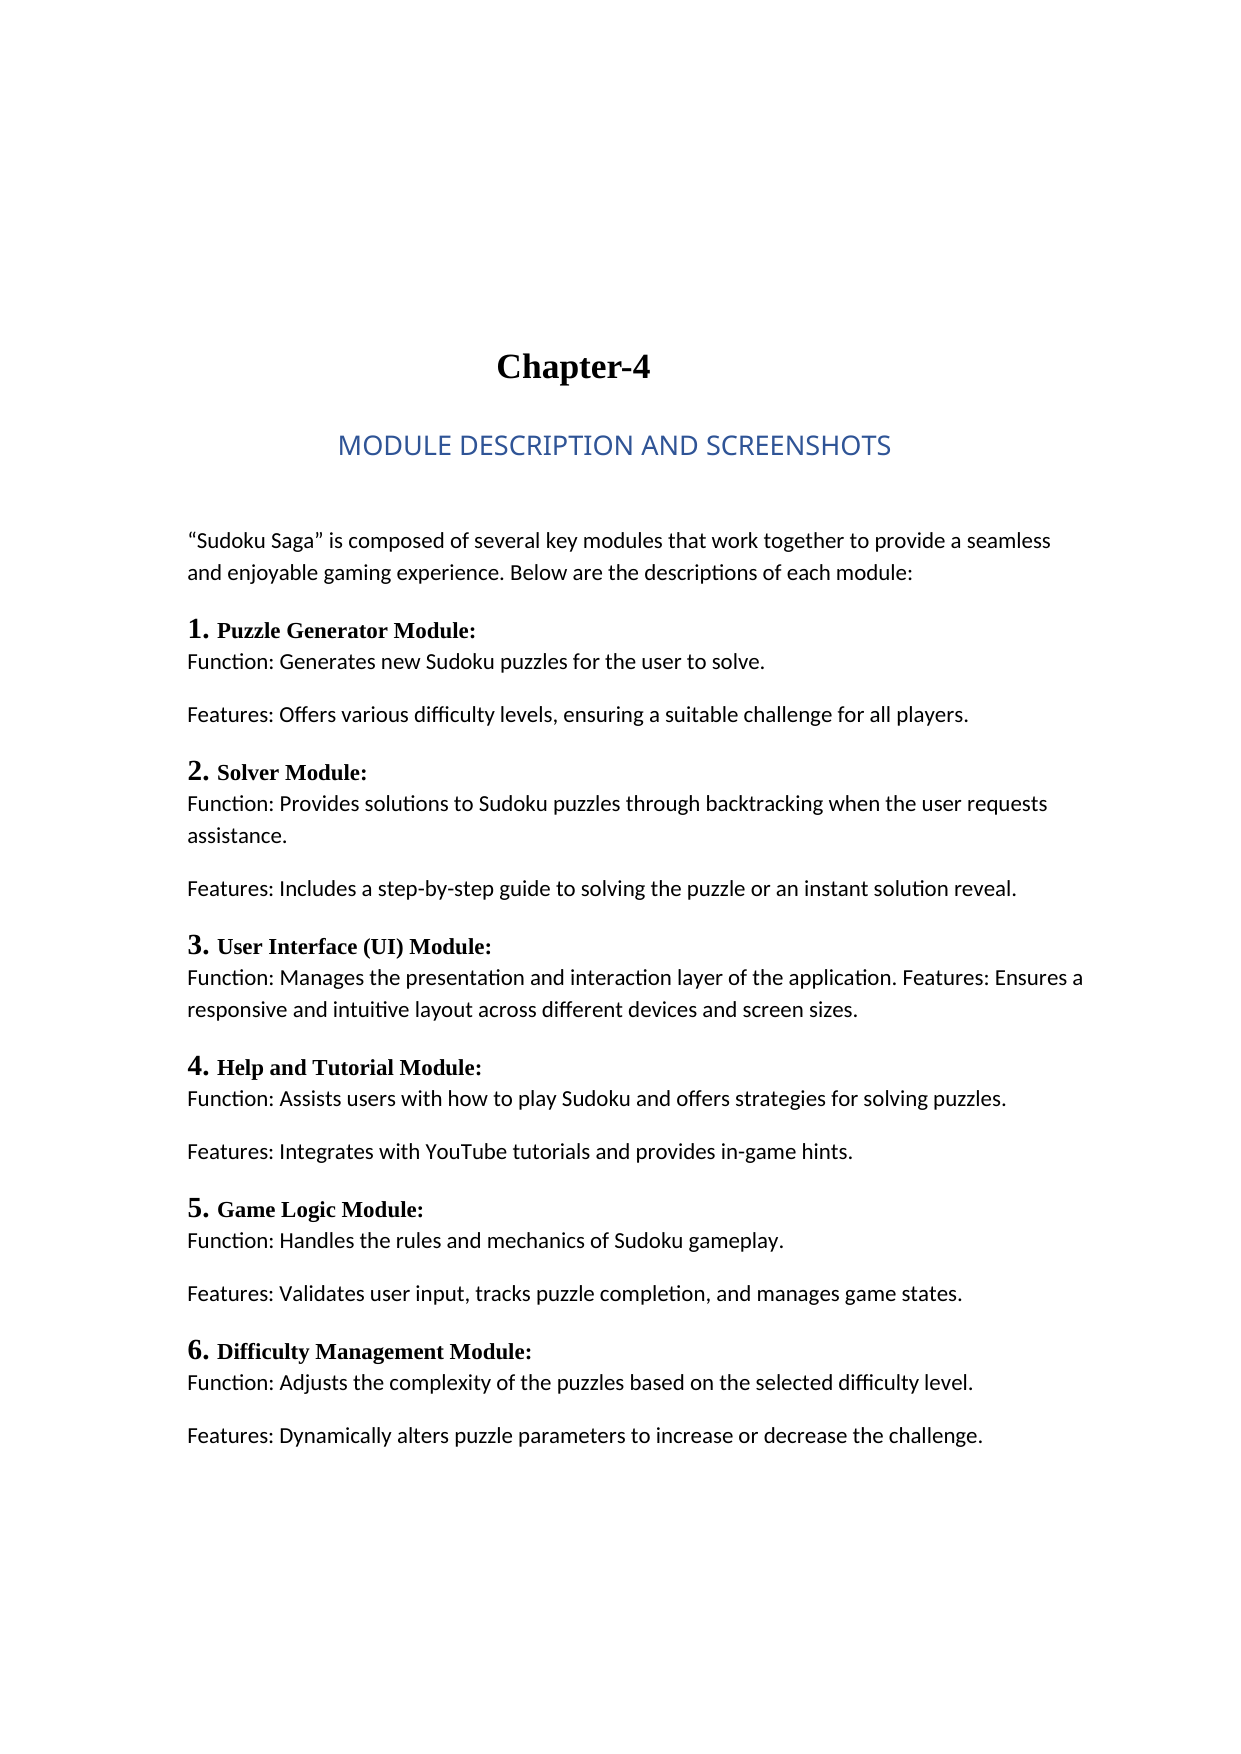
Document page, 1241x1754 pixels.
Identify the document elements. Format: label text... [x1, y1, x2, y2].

list Game Logic Module: [187, 1190, 1091, 1224]
list Difficulty Management Module: [187, 1332, 1091, 1366]
text Function: Adjusts the complexity of the puzzles based on the selected difficulty level. [187, 1368, 1091, 1396]
subtitle MODULE DESCRIPTION AND SCREENSHOTS [337, 426, 1090, 463]
text “Sudoku Saga” is composed of several key modules that work together to provide a seamless and enjoyable gaming experience. Below are the descriptions of each module: [187, 526, 1091, 586]
text Function: Handles the rules and mechanics of Sudoku gameplay. [187, 1226, 1091, 1254]
text Function: Assists users with how to play Sudoku and offers strategies for solving puzzles. [187, 1084, 1091, 1112]
list Puzzle Generator Module: [187, 611, 1091, 645]
subtitle Chapter-4 [412, 346, 1090, 386]
text Features: Integrates with YouTube tutorials and provides in-game hints. [187, 1137, 1091, 1165]
text Features: Offers various difficulty levels, ensuring a suitable challenge for all players. [187, 700, 1091, 728]
list User Interface (UI) Module: [187, 927, 1091, 961]
text Function: Manages the presentation and interaction layer of the application. Features: Ensures a responsive and intuitive layout across different devices and screen sizes. [187, 963, 1091, 1023]
text Features: Validates user input, tracks puzzle completion, and manages game states. [187, 1279, 1091, 1307]
text Function: Generates new Sudoku puzzles for the user to solve. [187, 647, 1091, 675]
list Help and Tutorial Module: [187, 1048, 1091, 1082]
text Features: Includes a step-by-step guide to solving the puzzle or an instant solution reveal. [187, 874, 1091, 902]
text Function: Provides solutions to Sudoku puzzles through backtracking when the user requests assistance. [187, 789, 1091, 849]
list Solver Module: [187, 753, 1091, 787]
text Features: Dynamically alters puzzle parameters to increase or decrease the challenge. [187, 1421, 1091, 1449]
